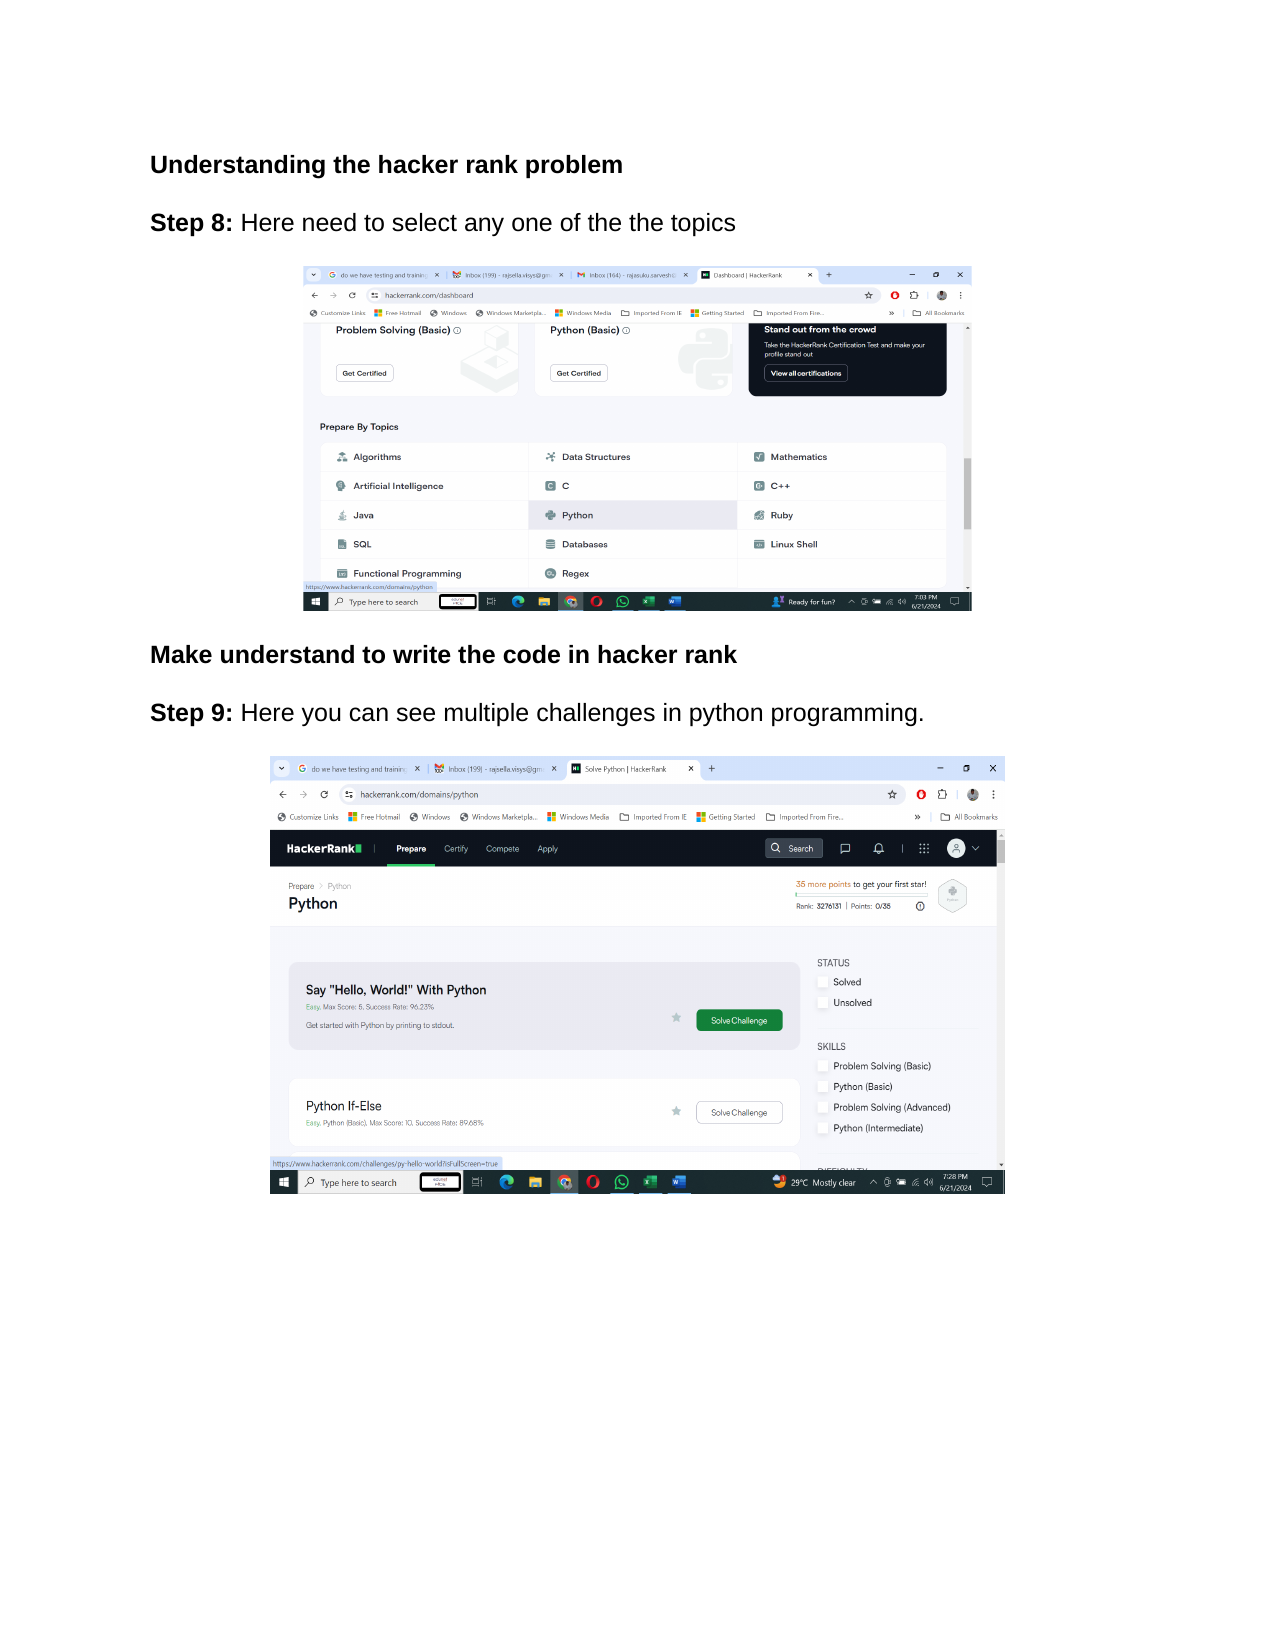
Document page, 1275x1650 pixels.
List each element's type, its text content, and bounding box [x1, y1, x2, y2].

picture [303, 266, 972, 611]
text Understanding the hacker rank problem [150, 150, 1125, 179]
picture [270, 756, 1005, 1194]
text Step 8: Here need to select any one of the the topics [150, 208, 1125, 237]
text Step 9: Here you can see multiple challenges in python programming. [150, 698, 1125, 727]
text Make understand to write the code in hacker rank [150, 640, 1125, 669]
